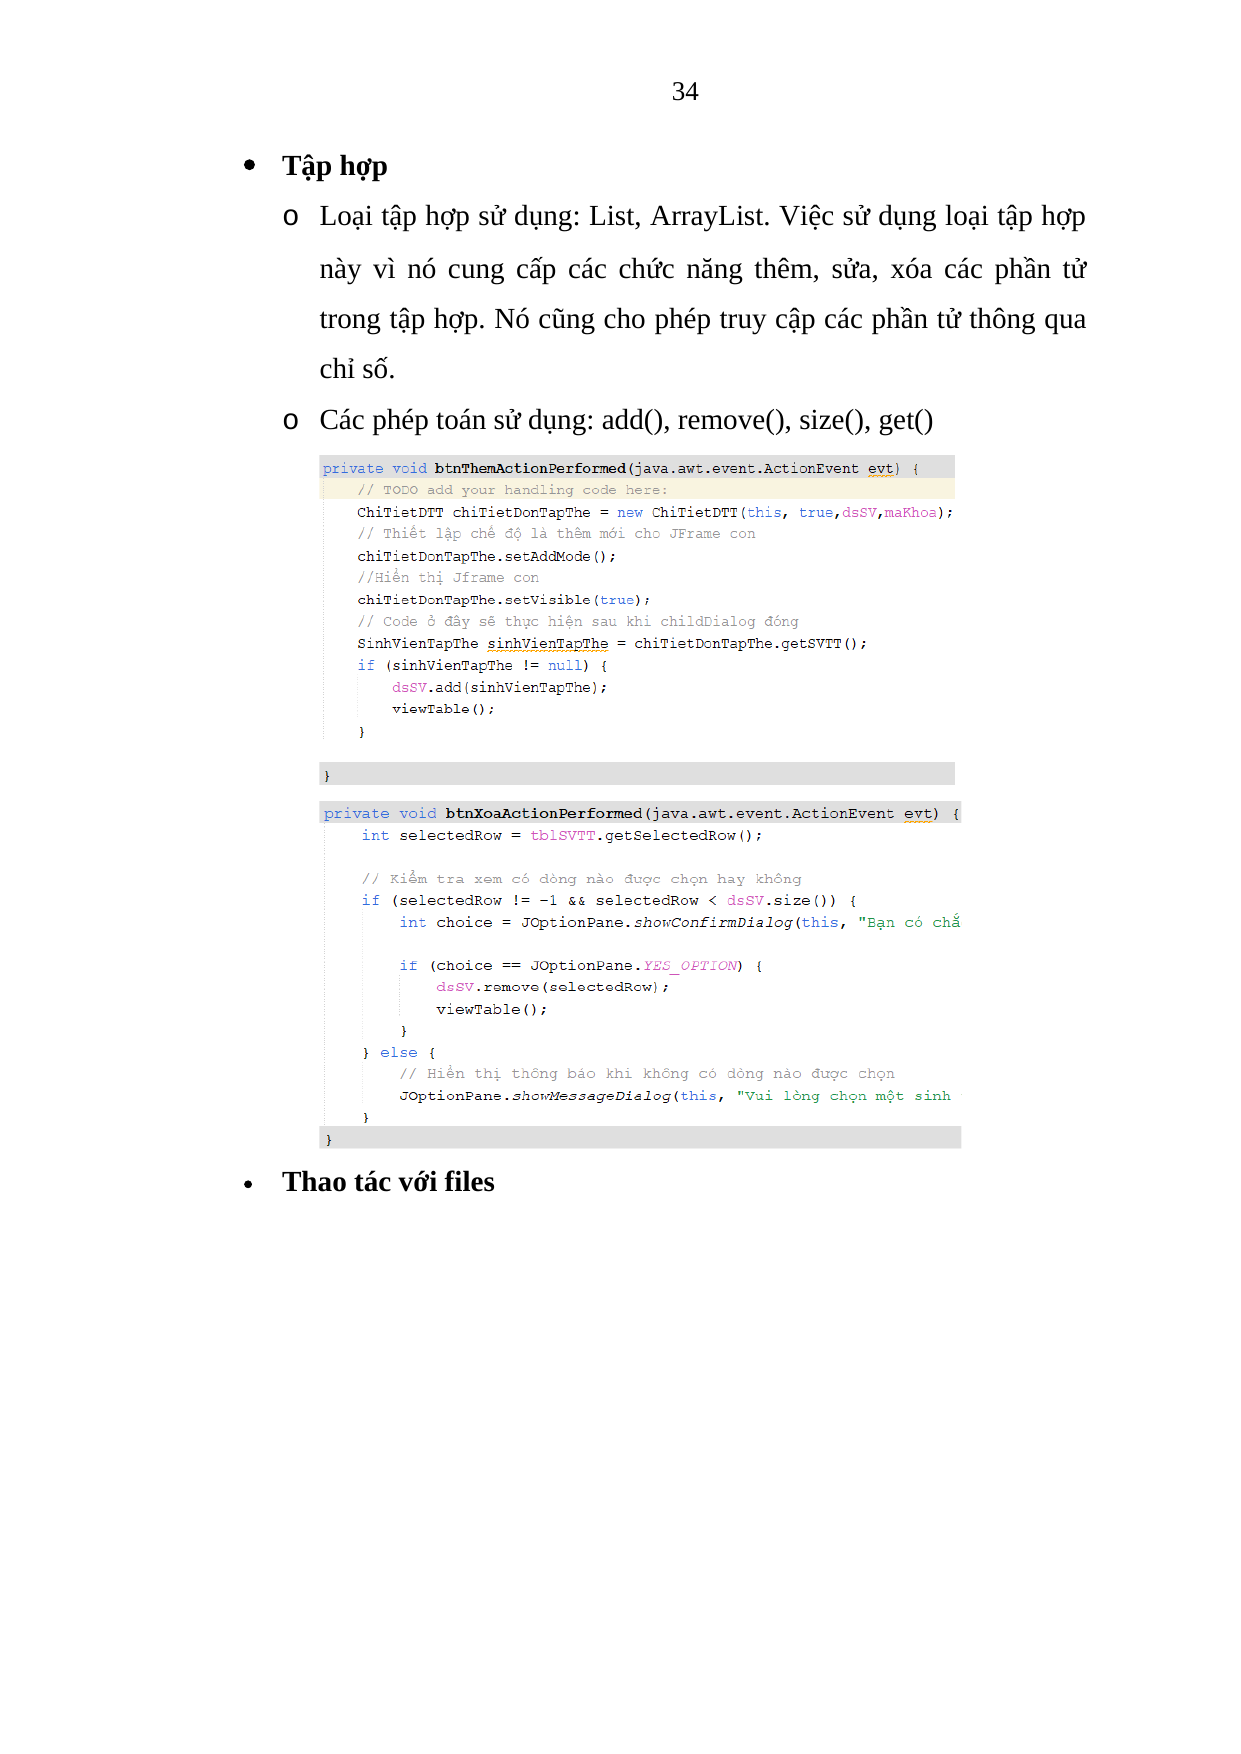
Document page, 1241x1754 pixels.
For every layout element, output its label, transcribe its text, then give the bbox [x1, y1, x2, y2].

list Thao tác với files [244, 1164, 1088, 1198]
list Tập hợp [244, 148, 1088, 181]
picture [319, 801, 962, 1149]
list Loại tập hợp sử dụng: List, ArrayList. Việc sử dụng loại tập hợp này vì nó cung cấp các chức năng thêm, sửa, xóa các phần tử trong tập hợp. Nó cũng cho phép truy cập các phần tử thông qua chỉ số. [282, 198, 1088, 385]
picture [319, 453, 955, 786]
